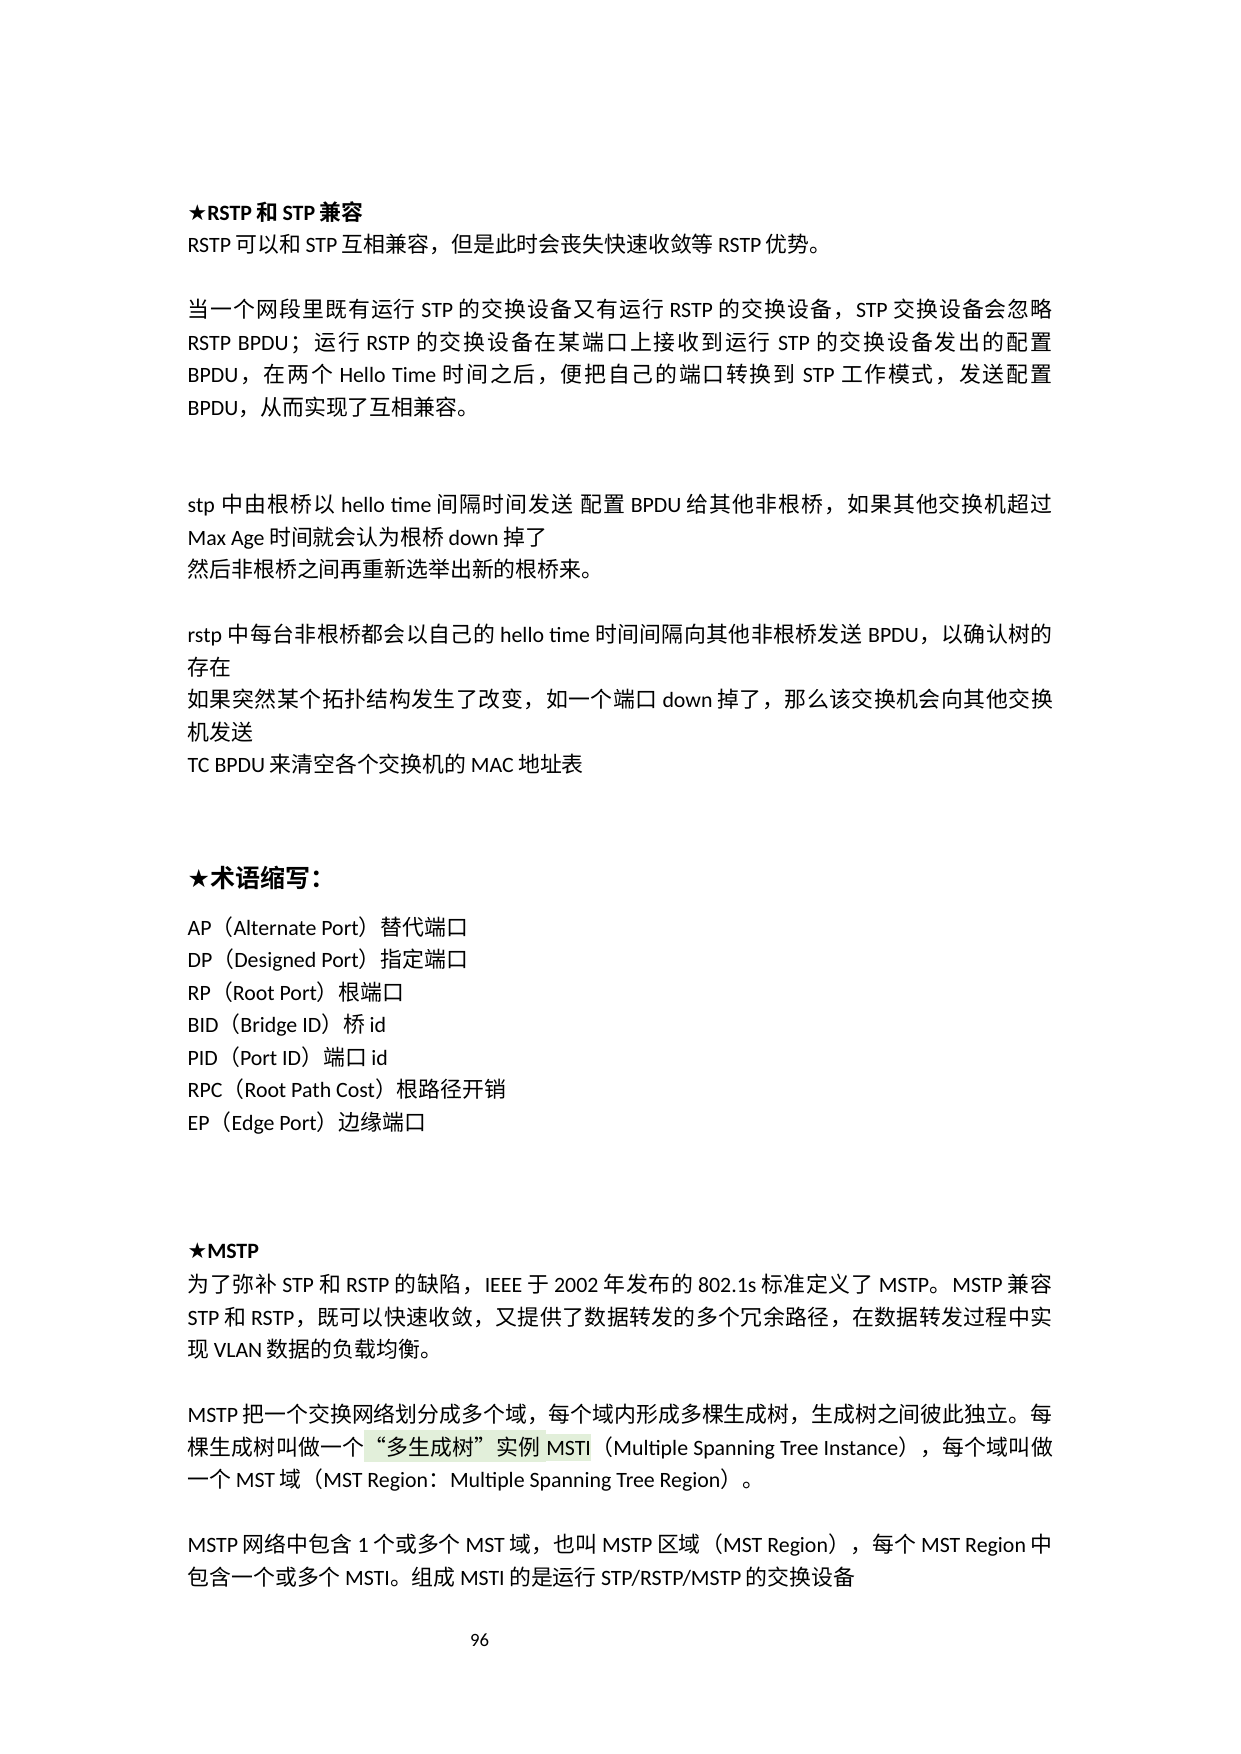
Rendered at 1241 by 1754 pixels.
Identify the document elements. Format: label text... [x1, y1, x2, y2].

text 如果突然某个拓扑结构发生了改变，如一个端口down掉了，那么该交换机会向其他交换机发送 [187, 682, 1053, 747]
text EP（Edge Port）边缘端口 [187, 1104, 1053, 1137]
text RSTP可以和STP互相兼容，但是此时会丧失快速收敛等RSTP优势。 [187, 227, 1053, 259]
text ★MSTP [187, 1234, 1053, 1267]
text stp 中由根桥以hello time间隔时间发送 配置BPDU给其他非根桥，如果其他交换机超过 Max Age时间就会认为根桥down掉了 [187, 487, 1053, 552]
text PID（Port ID）端口id [187, 1039, 1053, 1072]
text RP（Root Port）根端口 [187, 974, 1053, 1007]
text RPC（Root Path Cost）根路径开销 [187, 1072, 1053, 1104]
text 为了弥补STP和RSTP的缺陷，IEEE于2002年发布的802.1s标准定义了MSTP。MSTP兼容STP和RSTP，既可以快速收敛，又提供了数据转发的多个冗余路径，在数据转发过程中实现VLAN数据的负载均衡。 [187, 1267, 1053, 1364]
text 然后非根桥之间再重新选举出新的根桥来。 [187, 552, 1053, 584]
text 当一个网段里既有运行STP的交换设备又有运行RSTP的交换设备，STP交换设备会忽略RSTP BPDU；运行RSTP的交换设备在某端口上接收到运行STP的交换设备发出的配置BPDU，在两个Hello Time时间之后，便把自己的端口转换到STP工作模式，发送配置BPDU，从而实现了互相兼容。 [187, 292, 1053, 422]
text MSTP把一个交换网络划分成多个域，每个域内形成多棵生成树，生成树之间彼此独立。每棵生成树叫做一个“多生成树”实例 MSTI（Multiple Spanning Tree Instance），每个域叫做一个MST域（MST Region：Multiple Spanning Tree Region）。 [187, 1397, 1053, 1494]
text ★术语缩写： [187, 844, 1053, 909]
text ★RSTP和STP兼容 [187, 194, 1053, 227]
text BID（Bridge ID）桥id [187, 1007, 1053, 1039]
text AP（Alternate Port）替代端口 [187, 909, 1053, 942]
text DP（Designed Port）指定端口 [187, 942, 1053, 974]
text TC BPDU来清空各个交换机的MAC地址表 [187, 747, 1053, 779]
text rstp 中每台非根桥都会以自己的hello time时间间隔向其他非根桥发送 BPDU，以确认树的存在 [187, 617, 1053, 682]
text MSTP网络中包含1个或多个MST域，也叫MSTP区域（MST Region），每个MST Region中包含一个或多个MSTI。组成MSTI的是运行STP/RSTP/MSTP的交换设备 [187, 1527, 1053, 1592]
